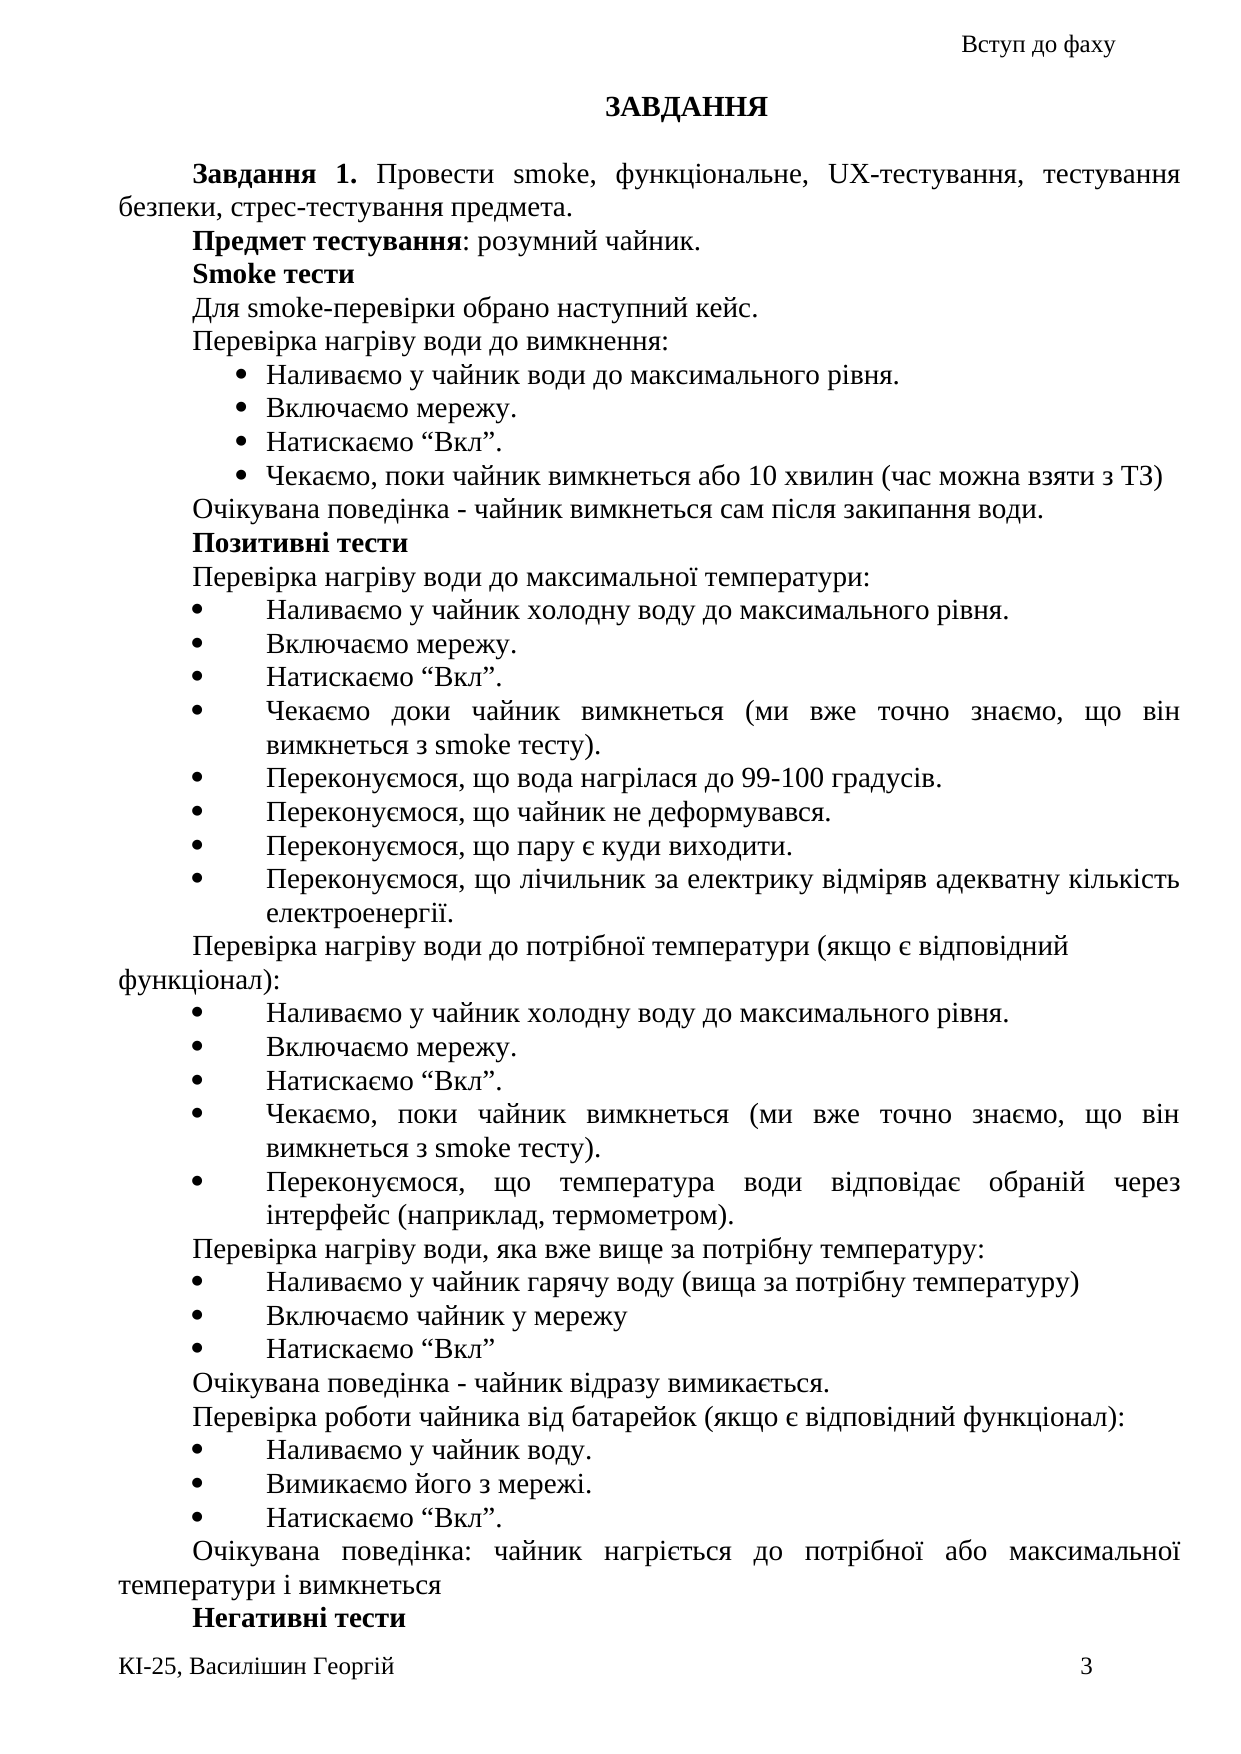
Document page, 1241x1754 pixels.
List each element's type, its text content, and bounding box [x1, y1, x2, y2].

list Чекаємо, поки чайник вимкнеться або 10 хвилин (час можна взяти з ТЗ) [236, 458, 1181, 492]
text Очікувана поведінка: чайник нагріється до потрібної або максимальної температури і вимкнеться [118, 1533, 1181, 1600]
list Переконуємося, що лічильник за електрику відміряв адекватну кількість електроенергії. [192, 861, 1181, 928]
list Вимикаємо його з мережі. [192, 1466, 1181, 1500]
list Натискаємо “Вкл”. [236, 424, 1181, 458]
text Перевірка нагріву води до вимкнення: [118, 323, 1181, 357]
text Smoke тести [118, 256, 1181, 290]
list Включаємо чайник у мережу [192, 1298, 1181, 1332]
list Чекаємо, поки чайник вимкнеться (ми вже точно знаємо, що він вимкнеться з smoke тесту). [192, 1096, 1181, 1164]
list Переконуємося, що температура води відповідає обраній через інтерфейс (наприклад, термометром). [192, 1164, 1181, 1231]
text Перевірка нагріву води, яка вже вище за потрібну температуру: [118, 1231, 1181, 1264]
text Негативні тести [118, 1600, 1181, 1634]
list Наливаємо у чайник воду. [192, 1432, 1181, 1466]
list Наливаємо у чайник води до максимального рівня. [236, 357, 1181, 391]
list Чекаємо доки чайник вимкнеться (ми вже точно знаємо, що він вимкнеться з smoke тесту). [192, 693, 1181, 760]
list Натискаємо “Вкл” [192, 1332, 1181, 1365]
list Переконуємося, що пару є куди виходити. [192, 828, 1181, 861]
text Очікувана поведінка - чайник відразу вимикається. [118, 1365, 1181, 1399]
list Включаємо мережу. [192, 626, 1181, 659]
list Натискаємо “Вкл”. [192, 659, 1181, 693]
text Очікувана поведінка - чайник вимкнеться сам після закипання води. [118, 492, 1181, 525]
list Переконуємося, що вода нагрілася до 99-100 градусів. [192, 760, 1181, 794]
text Предмет тестування: розумний чайник. [118, 223, 1181, 256]
list Включаємо мережу. [192, 1029, 1181, 1063]
list Натискаємо “Вкл”. [192, 1063, 1181, 1096]
list Наливаємо у чайник холодну воду до максимального рівня. [192, 996, 1181, 1029]
list Наливаємо у чайник гарячу воду (вища за потрібну температуру) [192, 1264, 1181, 1298]
list Натискаємо “Вкл”. [192, 1500, 1181, 1533]
text ЗАВДАННЯ [118, 89, 1181, 122]
text Перевірка нагріву води до максимальної температури: [118, 559, 1181, 592]
text Для smoke-перевірки обрано наступний кейс. [118, 290, 1181, 323]
text Перевірка нагріву води до потрібної температури (якщо є відповідний функціонал): [118, 928, 1181, 996]
list Наливаємо у чайник холодну воду до максимального рівня. [192, 592, 1181, 626]
list Переконуємося, що чайник не деформувався. [192, 794, 1181, 828]
text Позитивні тести [118, 525, 1181, 559]
list Включаємо мережу. [236, 391, 1181, 424]
text Перевірка роботи чайника від батарейок (якщо є відповідний функціонал): [118, 1399, 1181, 1432]
text Завдання 1. Провести smoke, функціональне, UX-тестування, тестування безпеки, стрес-тестування предмета. [118, 156, 1181, 223]
